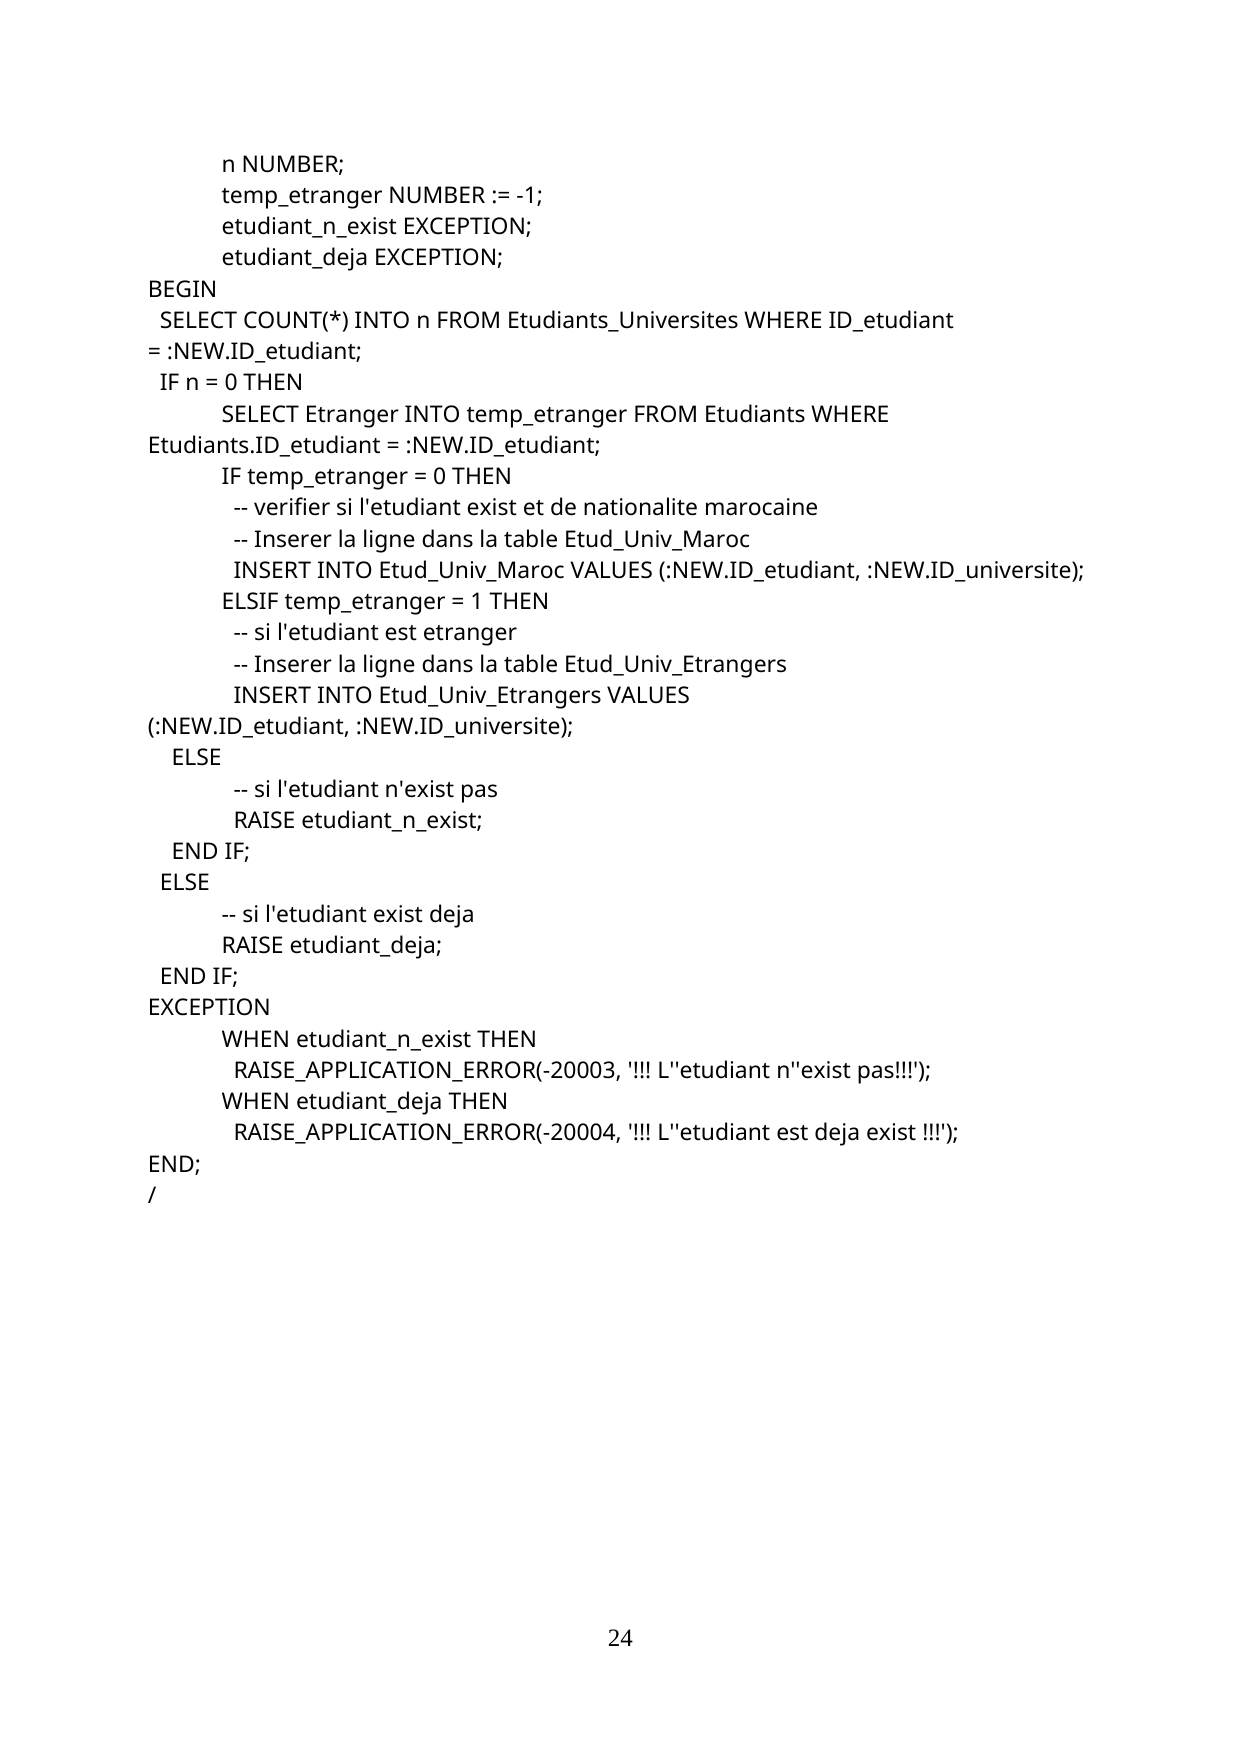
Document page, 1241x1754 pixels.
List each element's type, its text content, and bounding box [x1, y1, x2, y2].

text END IF; [148, 960, 1093, 991]
text END; [148, 1148, 1093, 1179]
text ELSE [148, 741, 1093, 773]
text -- verifier si l'etudiant exist et de nationalite marocaine [148, 491, 1093, 523]
text RAISE_APPLICATION_ERROR(-20003, '!!! L''etudiant n''exist pas!!!'); [148, 1054, 1093, 1085]
text -- Inserer la ligne dans la table Etud_Univ_Maroc [148, 523, 1093, 554]
text BEGIN [148, 273, 1093, 304]
text temp_etranger NUMBER := -1; [148, 179, 1093, 210]
text etudiant_n_exist EXCEPTION; [148, 210, 1093, 241]
text END IF; [148, 835, 1093, 866]
text RAISE etudiant_n_exist; [148, 804, 1093, 835]
text EXCEPTION [148, 991, 1093, 1023]
text IF temp_etranger = 0 THEN [148, 460, 1093, 491]
text INSERT INTO Etud_Univ_Maroc VALUES (:NEW.ID_etudiant, :NEW.ID_universite); [148, 554, 1093, 585]
text RAISE etudiant_deja; [148, 929, 1093, 960]
text ELSIF temp_etranger = 1 THEN [148, 585, 1093, 616]
text SELECT COUNT(*) INTO n FROM Etudiants_Universites WHERE ID_etudiant = :NEW.ID_etudiant; [148, 304, 1093, 366]
text n NUMBER; [148, 148, 1093, 179]
text -- si l'etudiant exist deja [148, 898, 1093, 929]
text INSERT INTO Etud_Univ_Etrangers VALUES (:NEW.ID_etudiant, :NEW.ID_universite); [148, 679, 1093, 741]
text SELECT Etranger INTO temp_etranger FROM Etudiants WHERE Etudiants.ID_etudiant = :NEW.ID_etudiant; [148, 398, 1093, 460]
text RAISE_APPLICATION_ERROR(-20004, '!!! L''etudiant est deja exist !!!'); [148, 1116, 1093, 1148]
text -- si l'etudiant n'exist pas [148, 773, 1093, 804]
text WHEN etudiant_deja THEN [148, 1085, 1093, 1116]
text WHEN etudiant_n_exist THEN [148, 1023, 1093, 1054]
text / [148, 1179, 1093, 1210]
text ELSE [148, 866, 1093, 898]
text IF n = 0 THEN [148, 366, 1093, 398]
text etudiant_deja EXCEPTION; [148, 241, 1093, 273]
text -- si l'etudiant est etranger [148, 616, 1093, 648]
text -- Inserer la ligne dans la table Etud_Univ_Etrangers [148, 648, 1093, 679]
